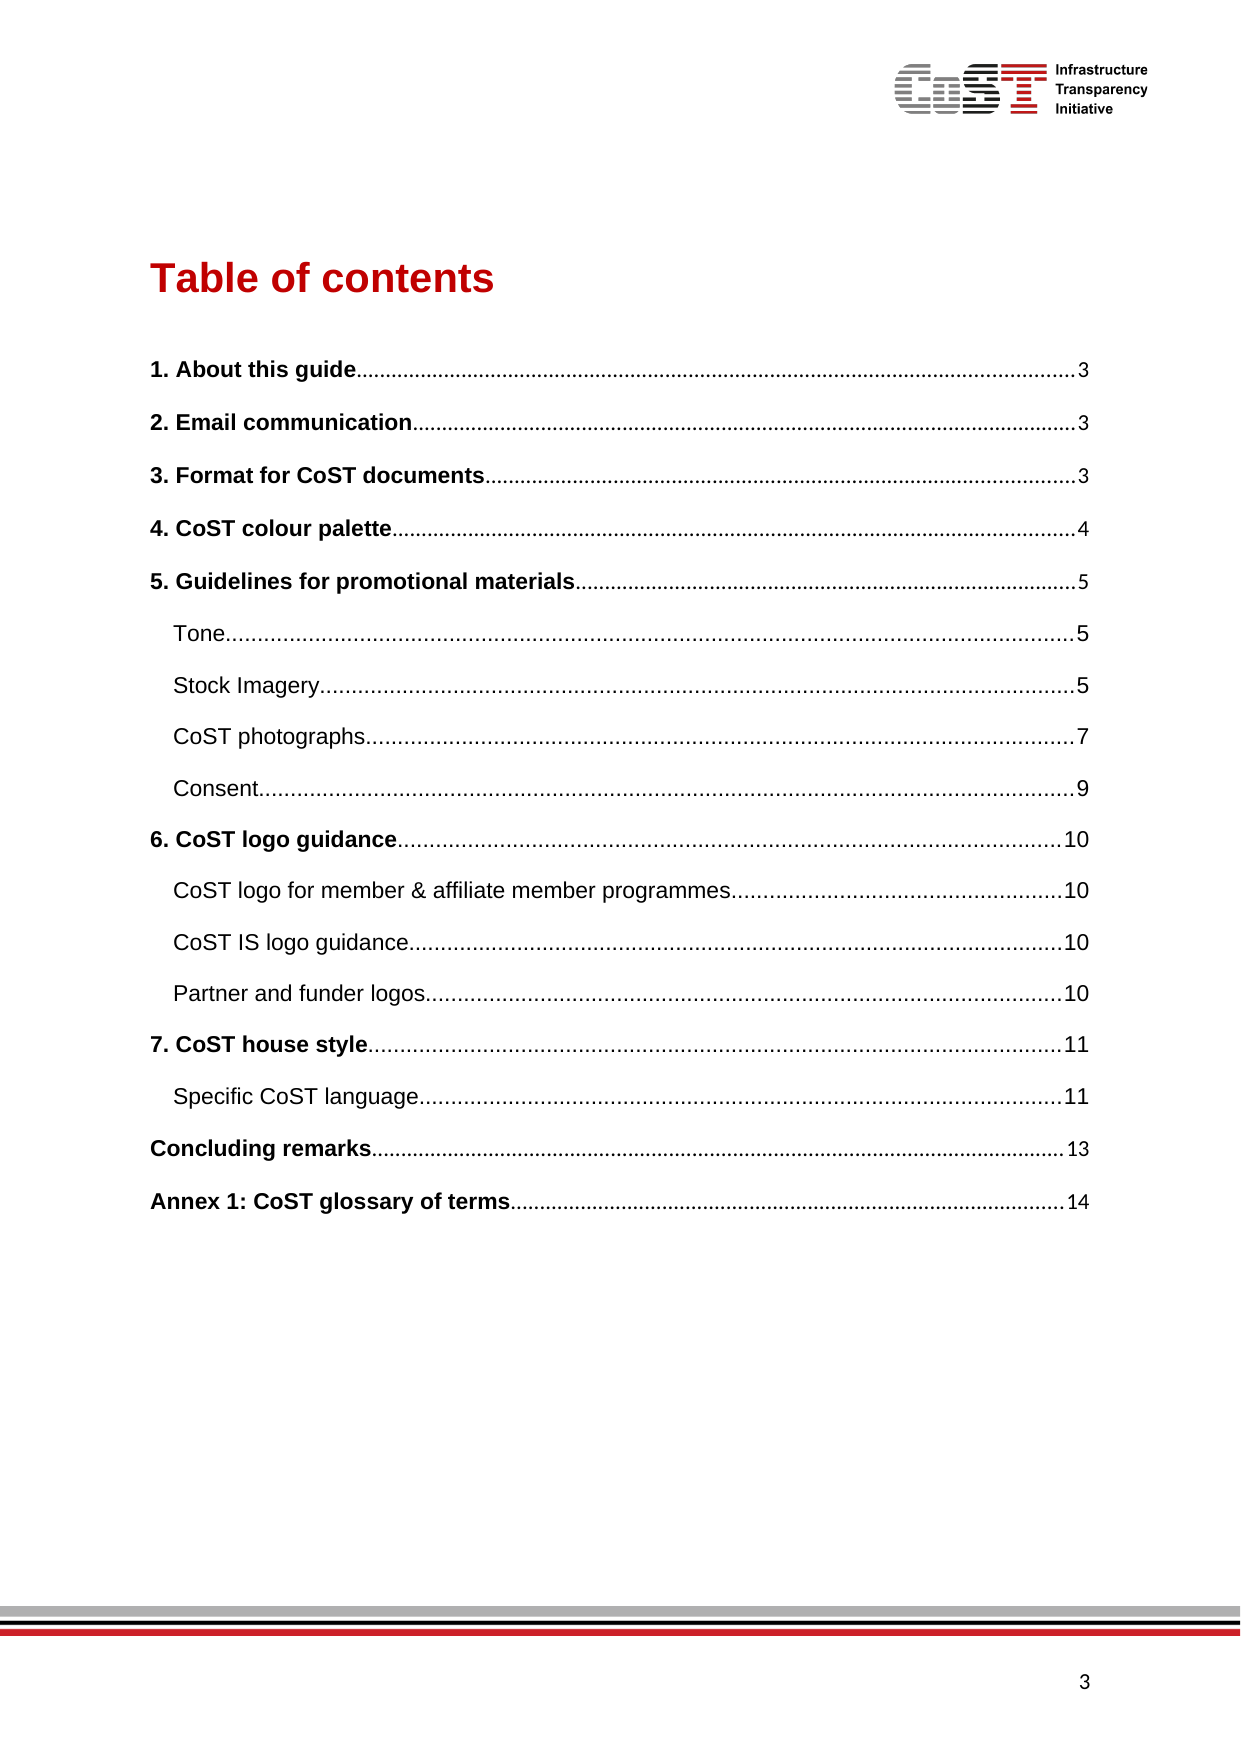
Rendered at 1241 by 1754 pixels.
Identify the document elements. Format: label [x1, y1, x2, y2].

picture [0, 1606, 1241, 1636]
picture [894, 62, 1147, 116]
